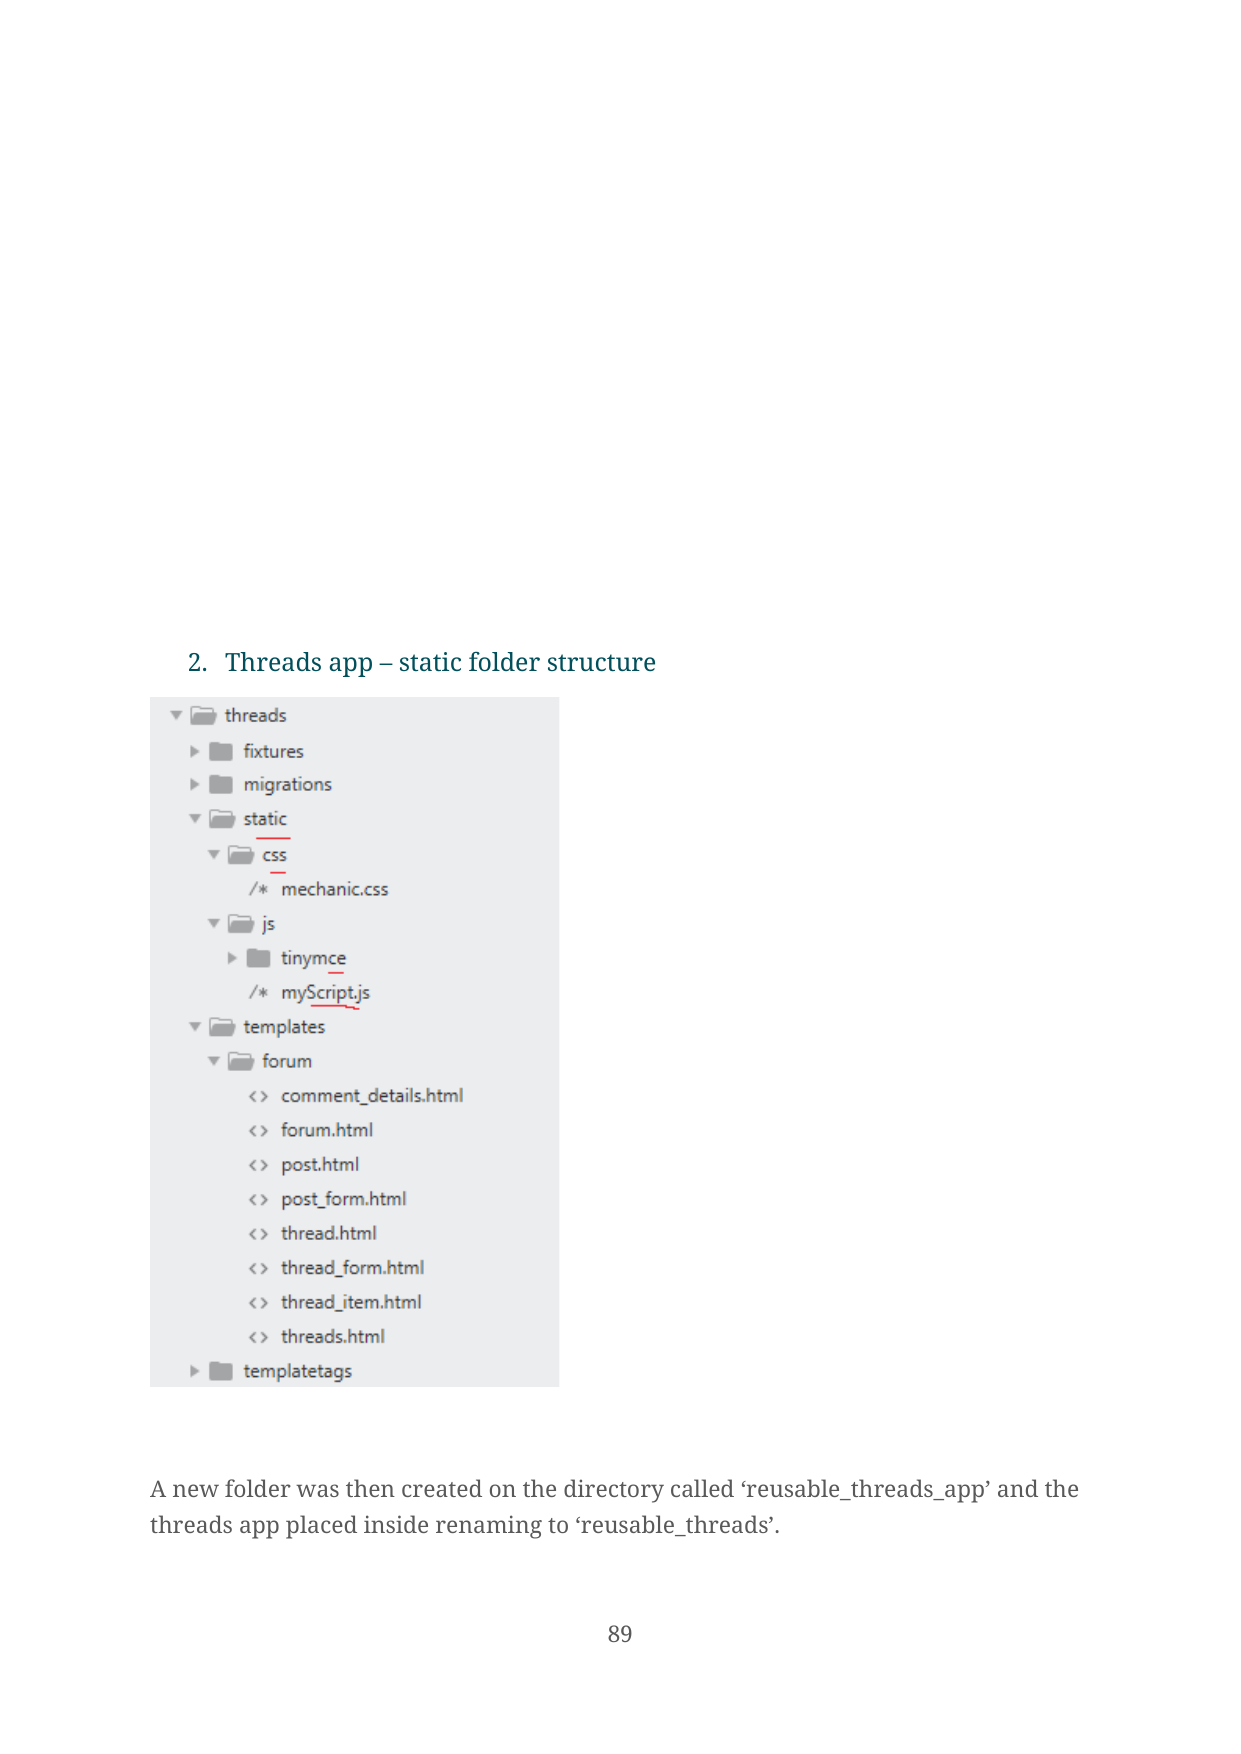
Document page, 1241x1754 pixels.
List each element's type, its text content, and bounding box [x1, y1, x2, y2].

picture [150, 697, 560, 1387]
list Threads app – static folder structure [187, 644, 1090, 678]
text A new folder was then created on the directory called ‘reusable_threads_app’ and the threads app placed inside renaming to ‘reusable_threads’. [150, 1473, 1090, 1541]
